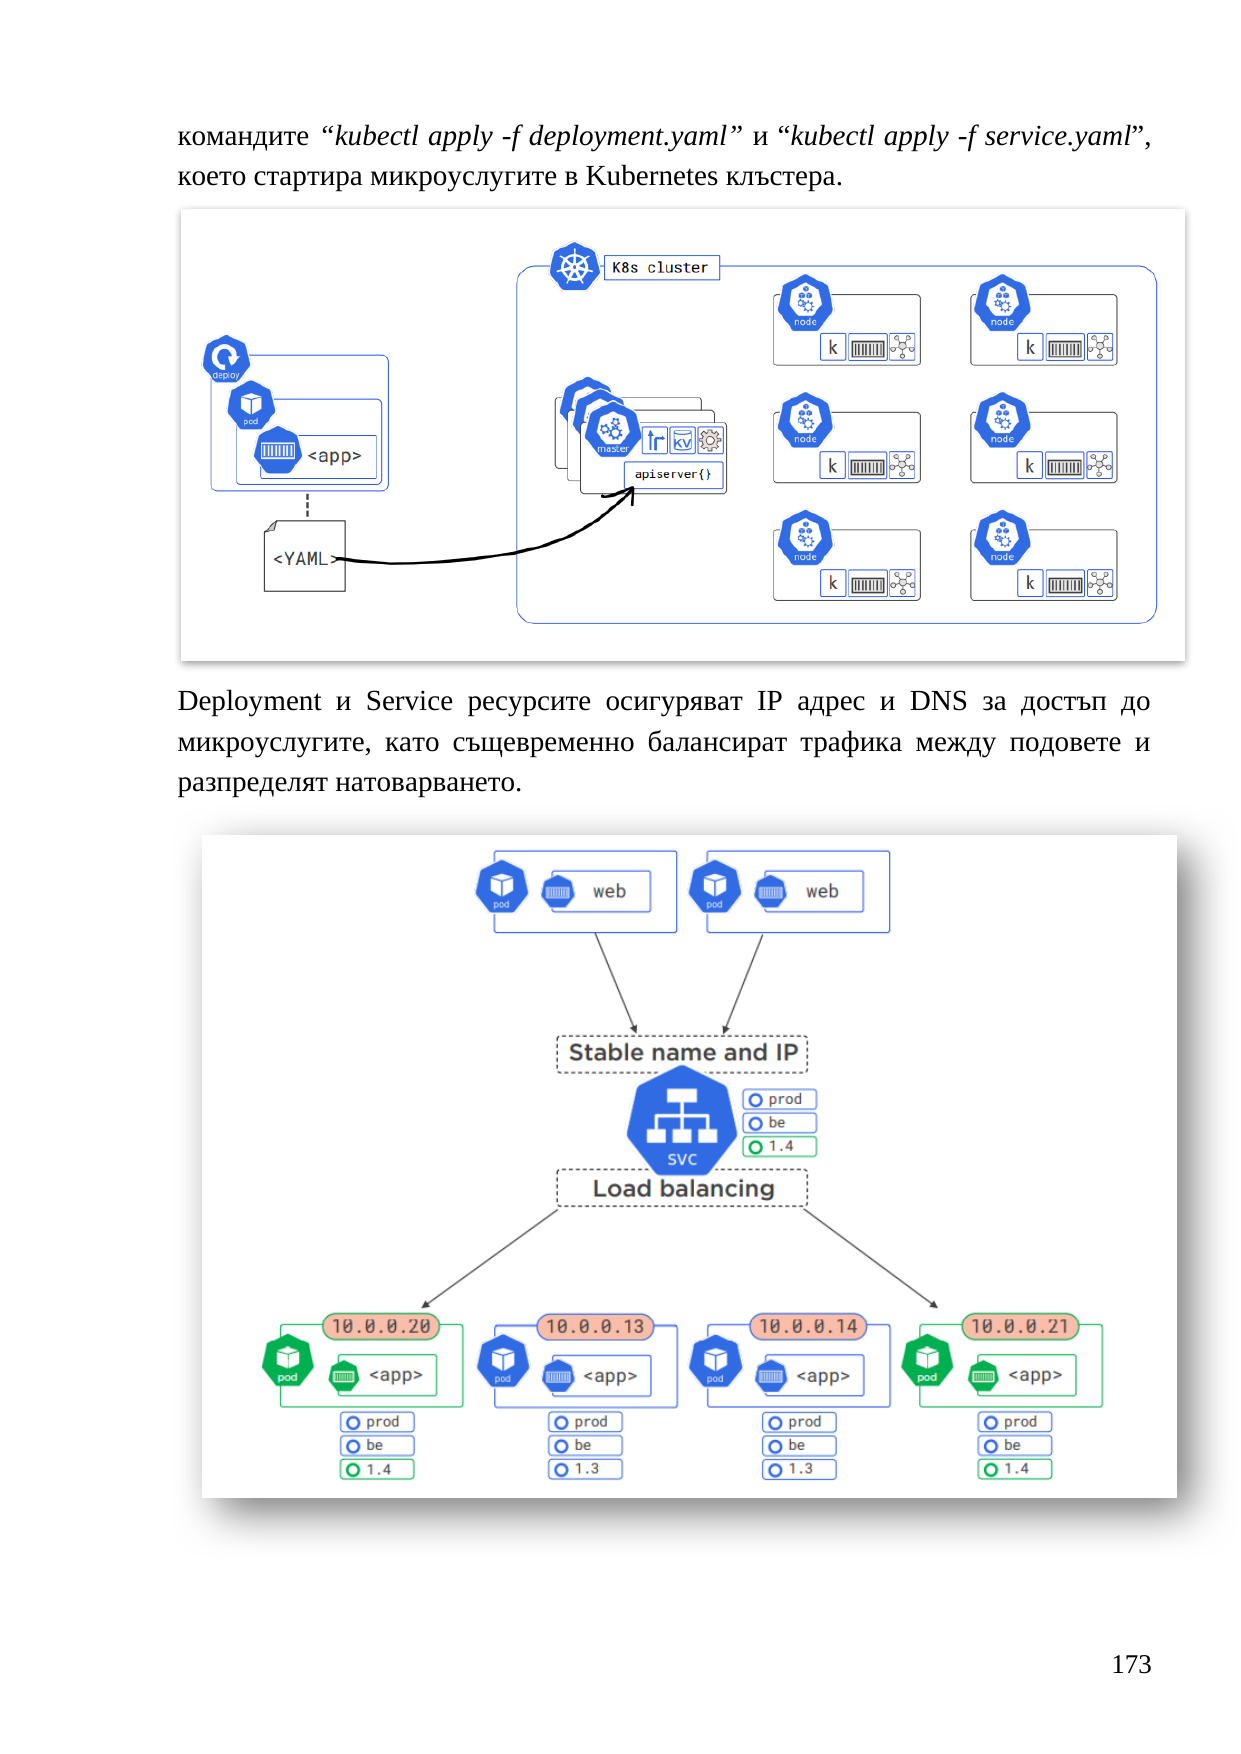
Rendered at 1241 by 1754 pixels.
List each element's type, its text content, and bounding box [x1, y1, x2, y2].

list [177, 118, 1152, 192]
picture [202, 835, 1177, 1498]
list Deployment и Service ресурсите осигуряват IP адрес и DNS за достъп до микроуслугите, като същевременно балансират трафика между подовете и разпределят натоварването. [177, 683, 1152, 797]
picture [196, 224, 1170, 647]
